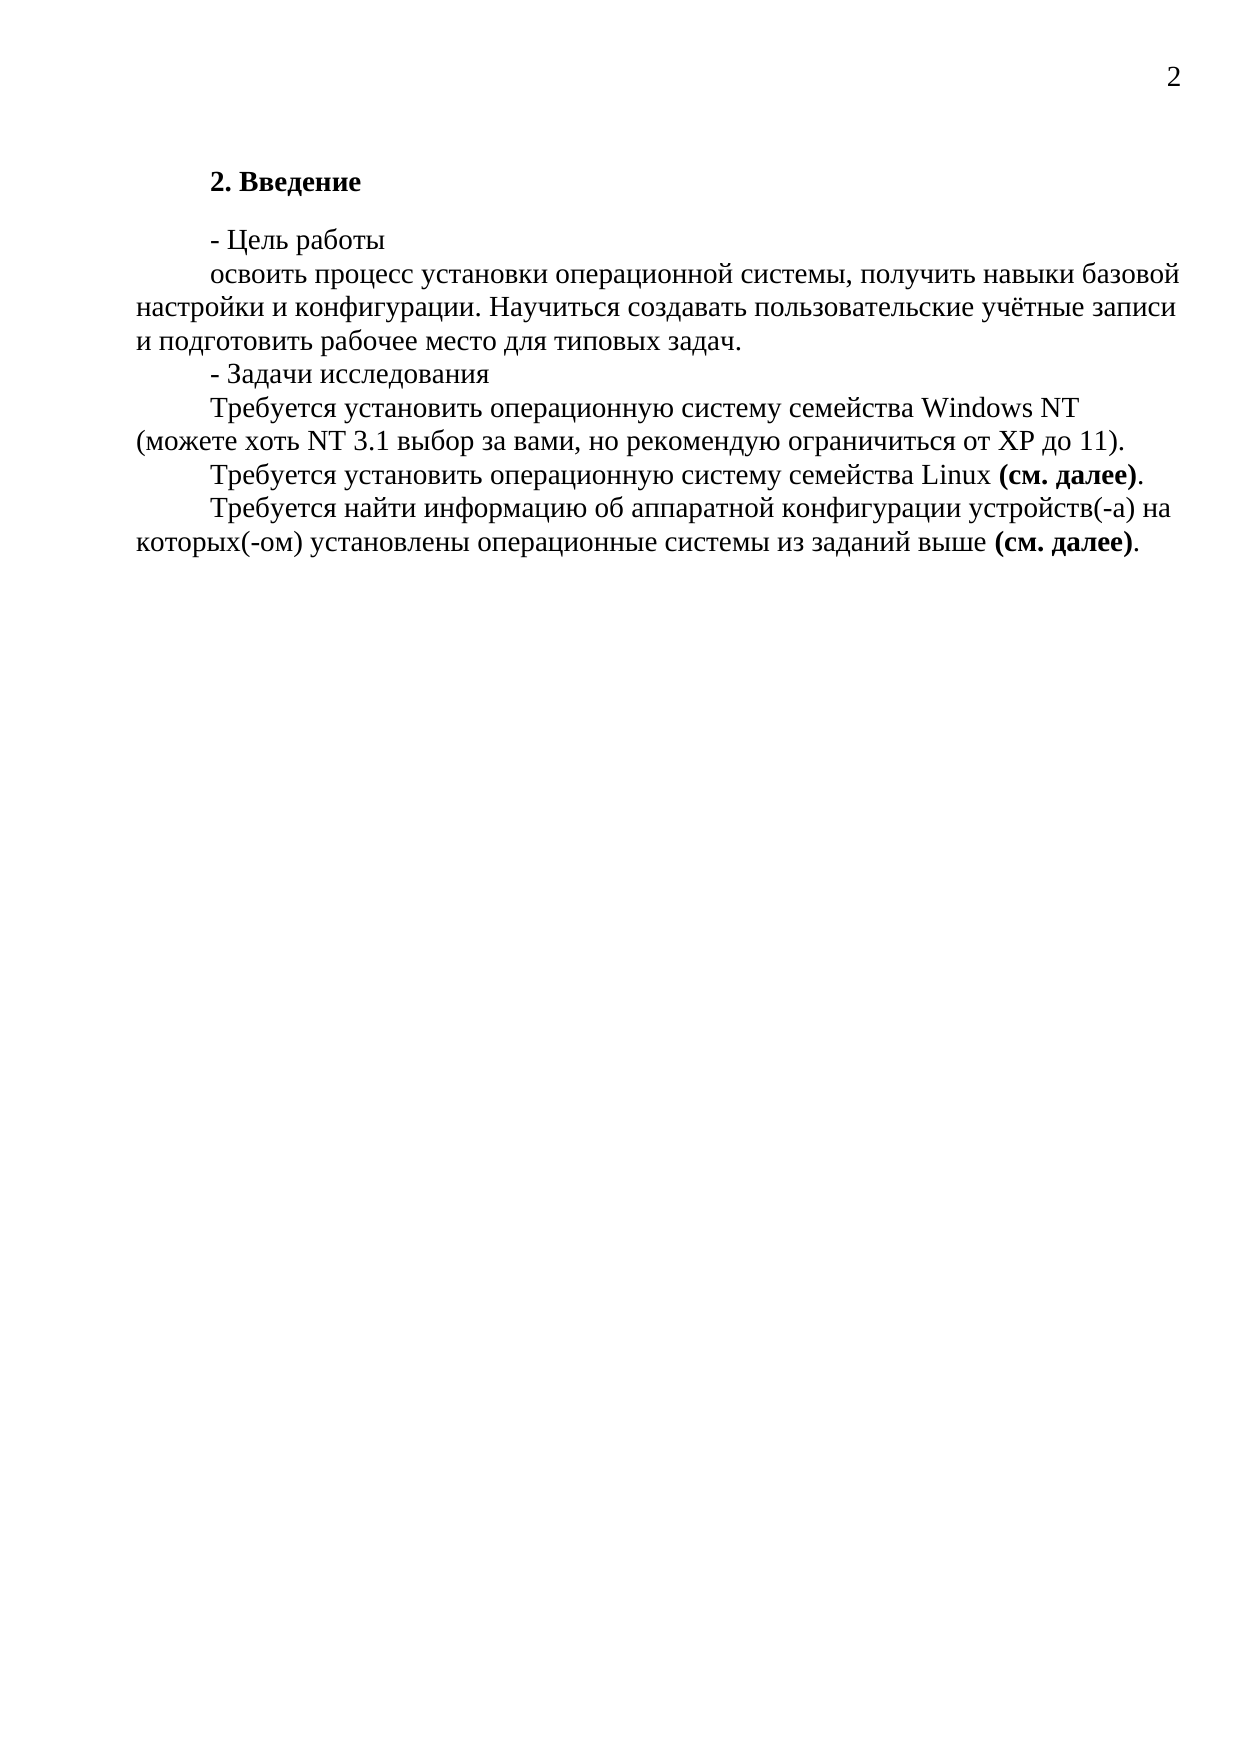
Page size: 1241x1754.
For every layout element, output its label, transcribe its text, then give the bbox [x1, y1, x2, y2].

text освоить процесс установки операционной системы, получить навыки базовой настройки и конфигурации. Научиться создавать пользовательские учётные записи и подготовить рабочее место для типовых задач. [136, 256, 1181, 356]
subtitle 2. Введение [136, 164, 1181, 197]
text - Цель работы [136, 222, 1181, 256]
text - Задачи исследования [136, 356, 1181, 390]
text Требуется найти информацию об аппаратной конфигурации устройств(-а) на которых(-ом) установлены операционные системы из заданий выше (см. далее). [136, 491, 1181, 558]
text Требуется установить операционную систему семейства Linux (см. далее). [136, 457, 1181, 491]
text Требуется установить операционную систему семейства Windows NT (можете хоть NT 3.1 выбор за вами, но рекомендую ограничиться от XP до 11). [136, 390, 1181, 457]
